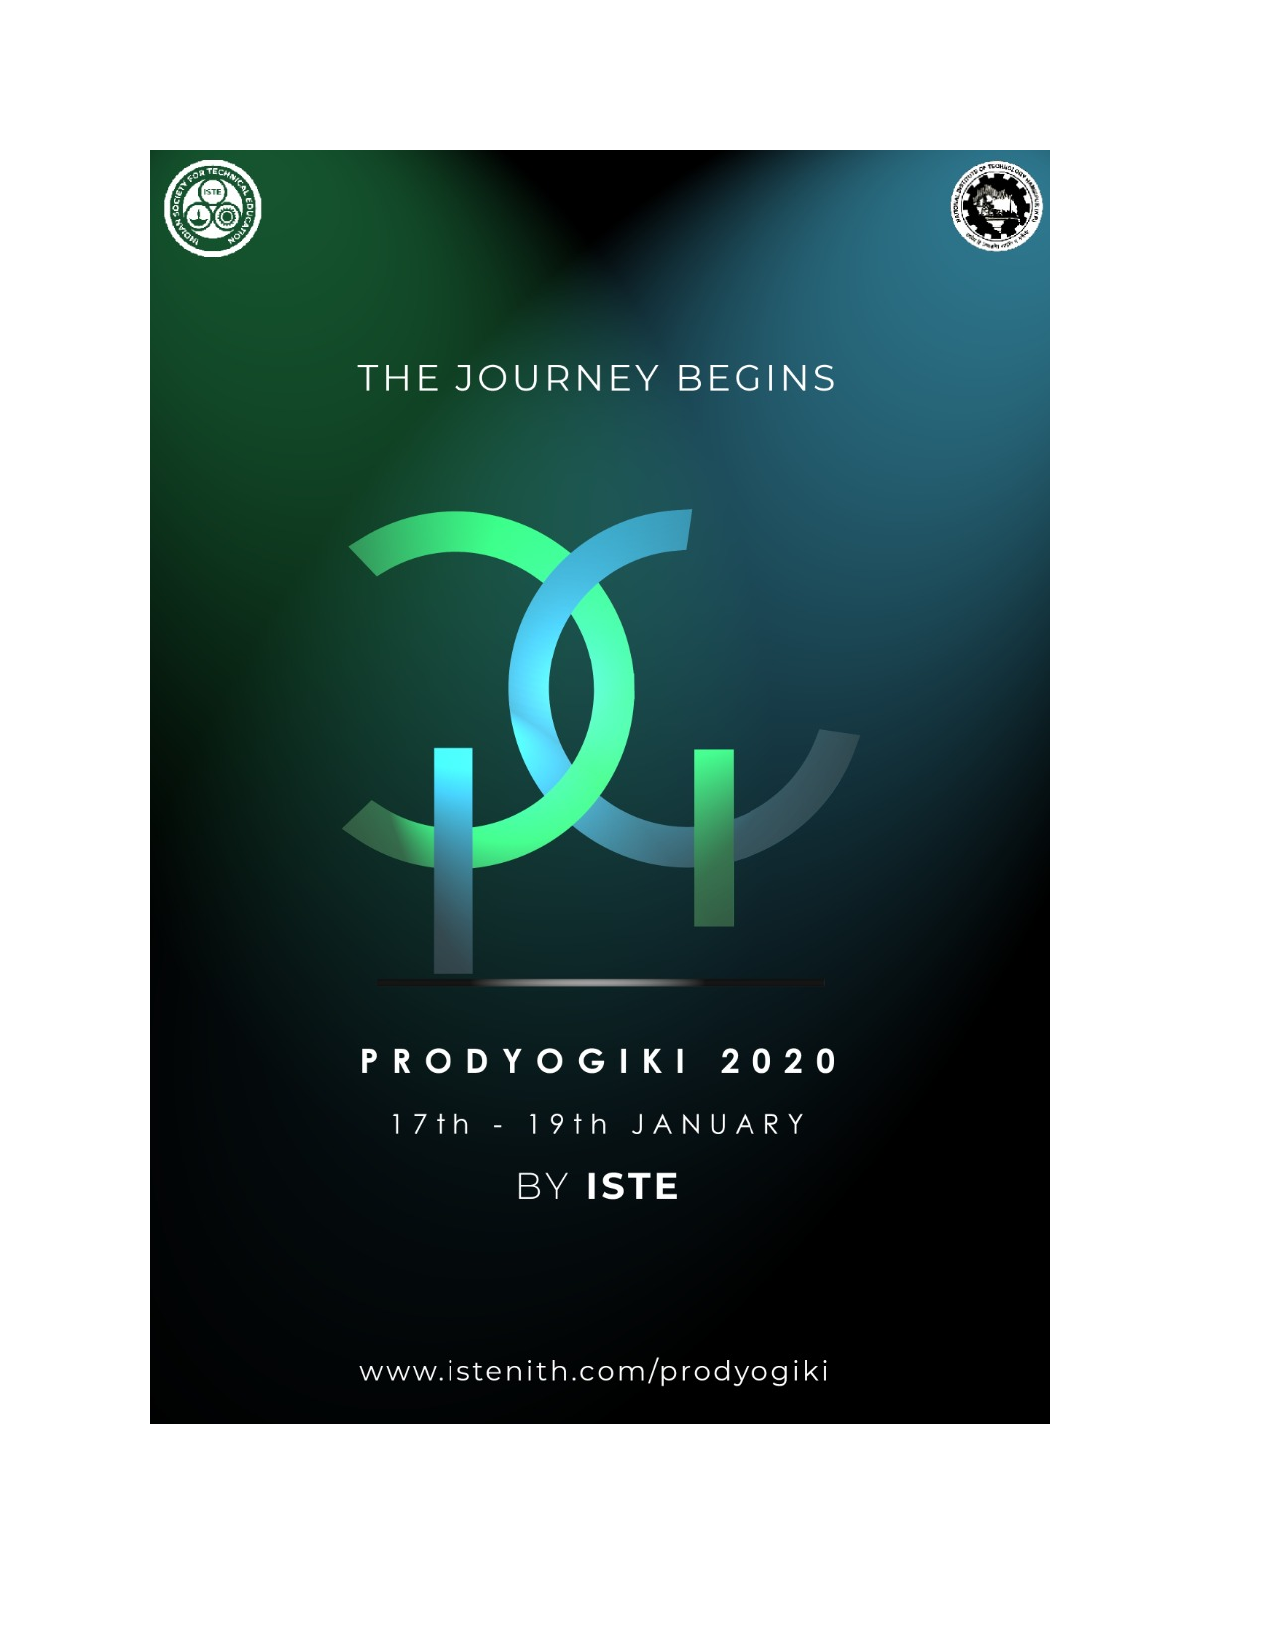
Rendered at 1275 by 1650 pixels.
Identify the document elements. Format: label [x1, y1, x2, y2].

picture [150, 150, 1050, 1424]
